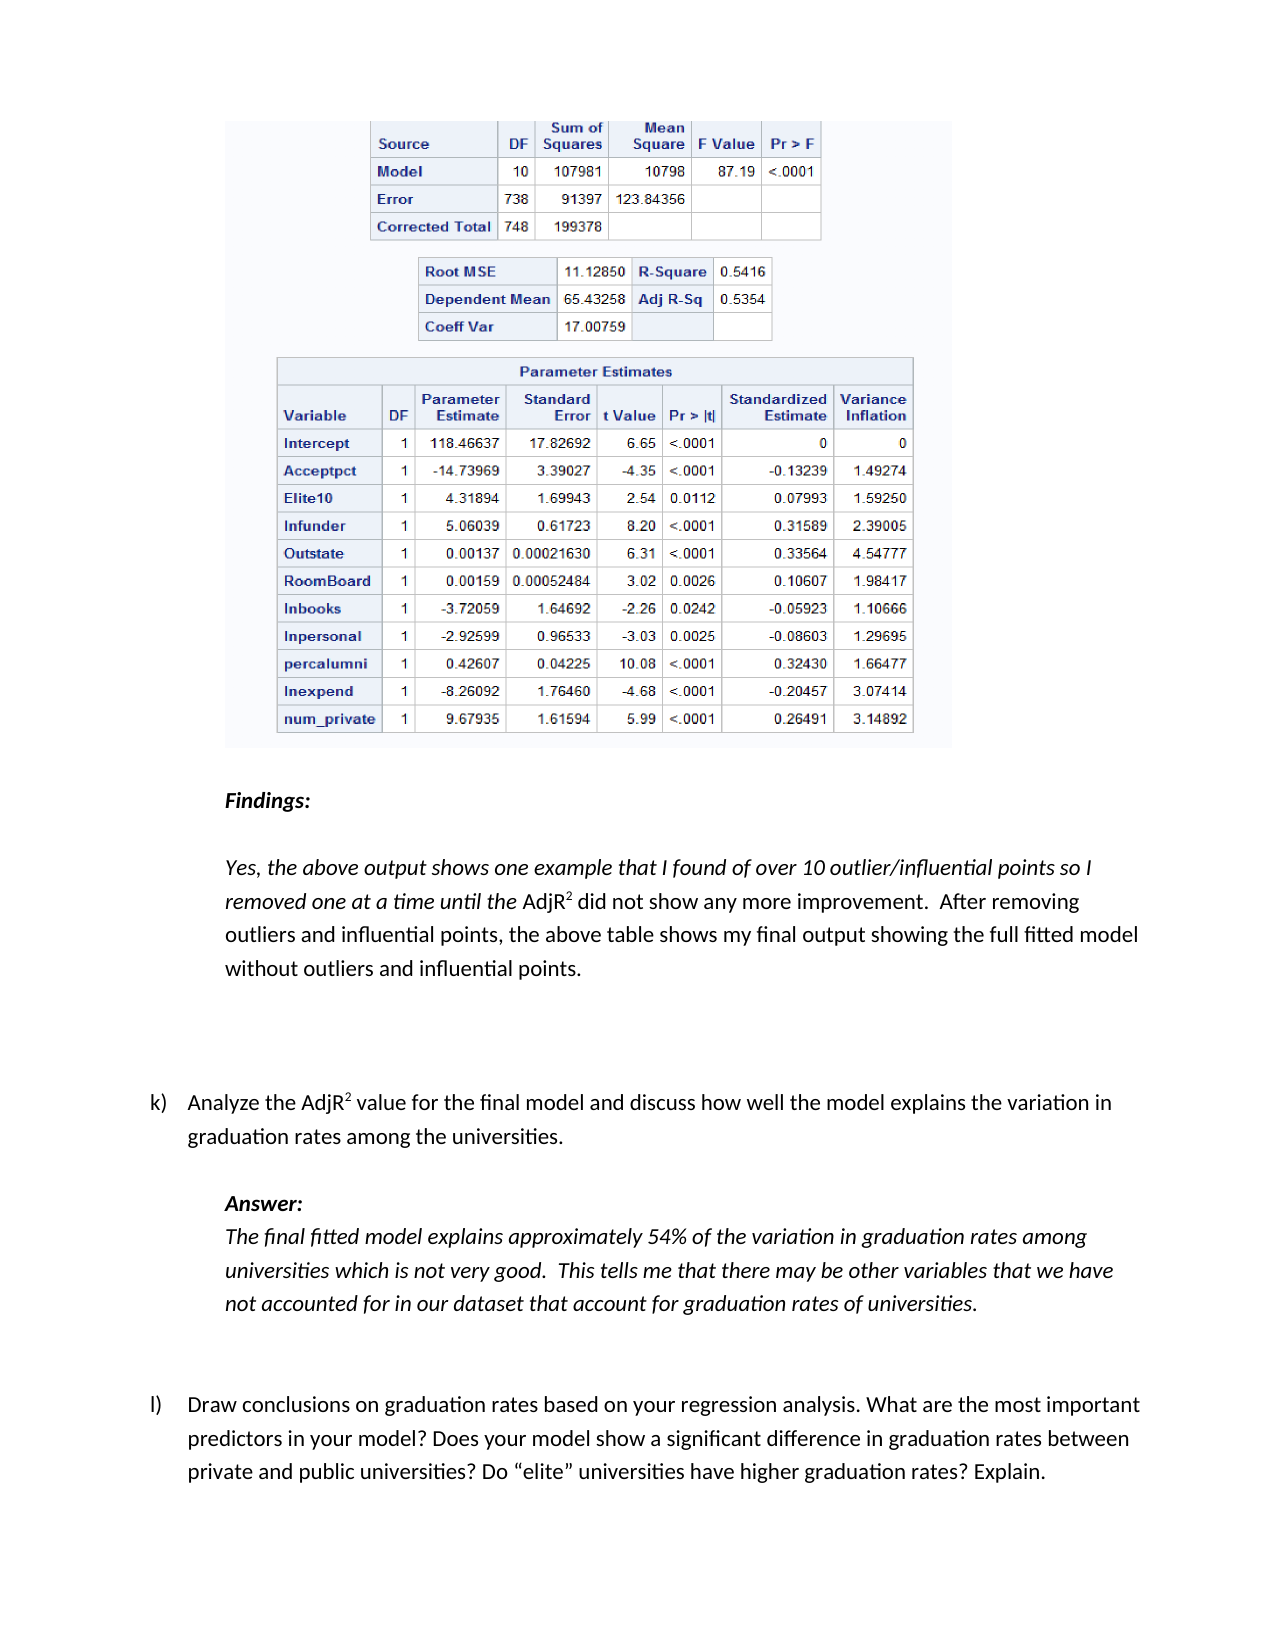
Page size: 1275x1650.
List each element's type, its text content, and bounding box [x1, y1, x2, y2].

text Yes, the above output shows one example that I found of over 10 outlier/influential points so I removed one at a time until the AdjR2 did not show any more improvement. After removing outliers and influential points, the above table shows my final output showing the full fitted model without outliers and influential points. [225, 853, 1144, 982]
text Answer: [225, 1189, 1144, 1217]
list Analyze the AdjR2 value for the final model and discuss how well the model explains the variation in graduation rates among the universities. [150, 1088, 1144, 1150]
list Draw conclusions on graduation rates based on your regression analysis. What are the most important predictors in your model? Does your model show a significant difference in graduation rates between private and public universities? Do “elite” universities have higher graduation rates? Explain. [150, 1390, 1144, 1485]
text The final fitted model explains approximately 54% of the variation in graduation rates among universities which is not very good. This tells me that there may be other variables that we have not accounted for in our dataset that account for graduation rates of universities. [225, 1222, 1144, 1318]
picture [225, 121, 952, 748]
text Findings: [225, 786, 1144, 814]
